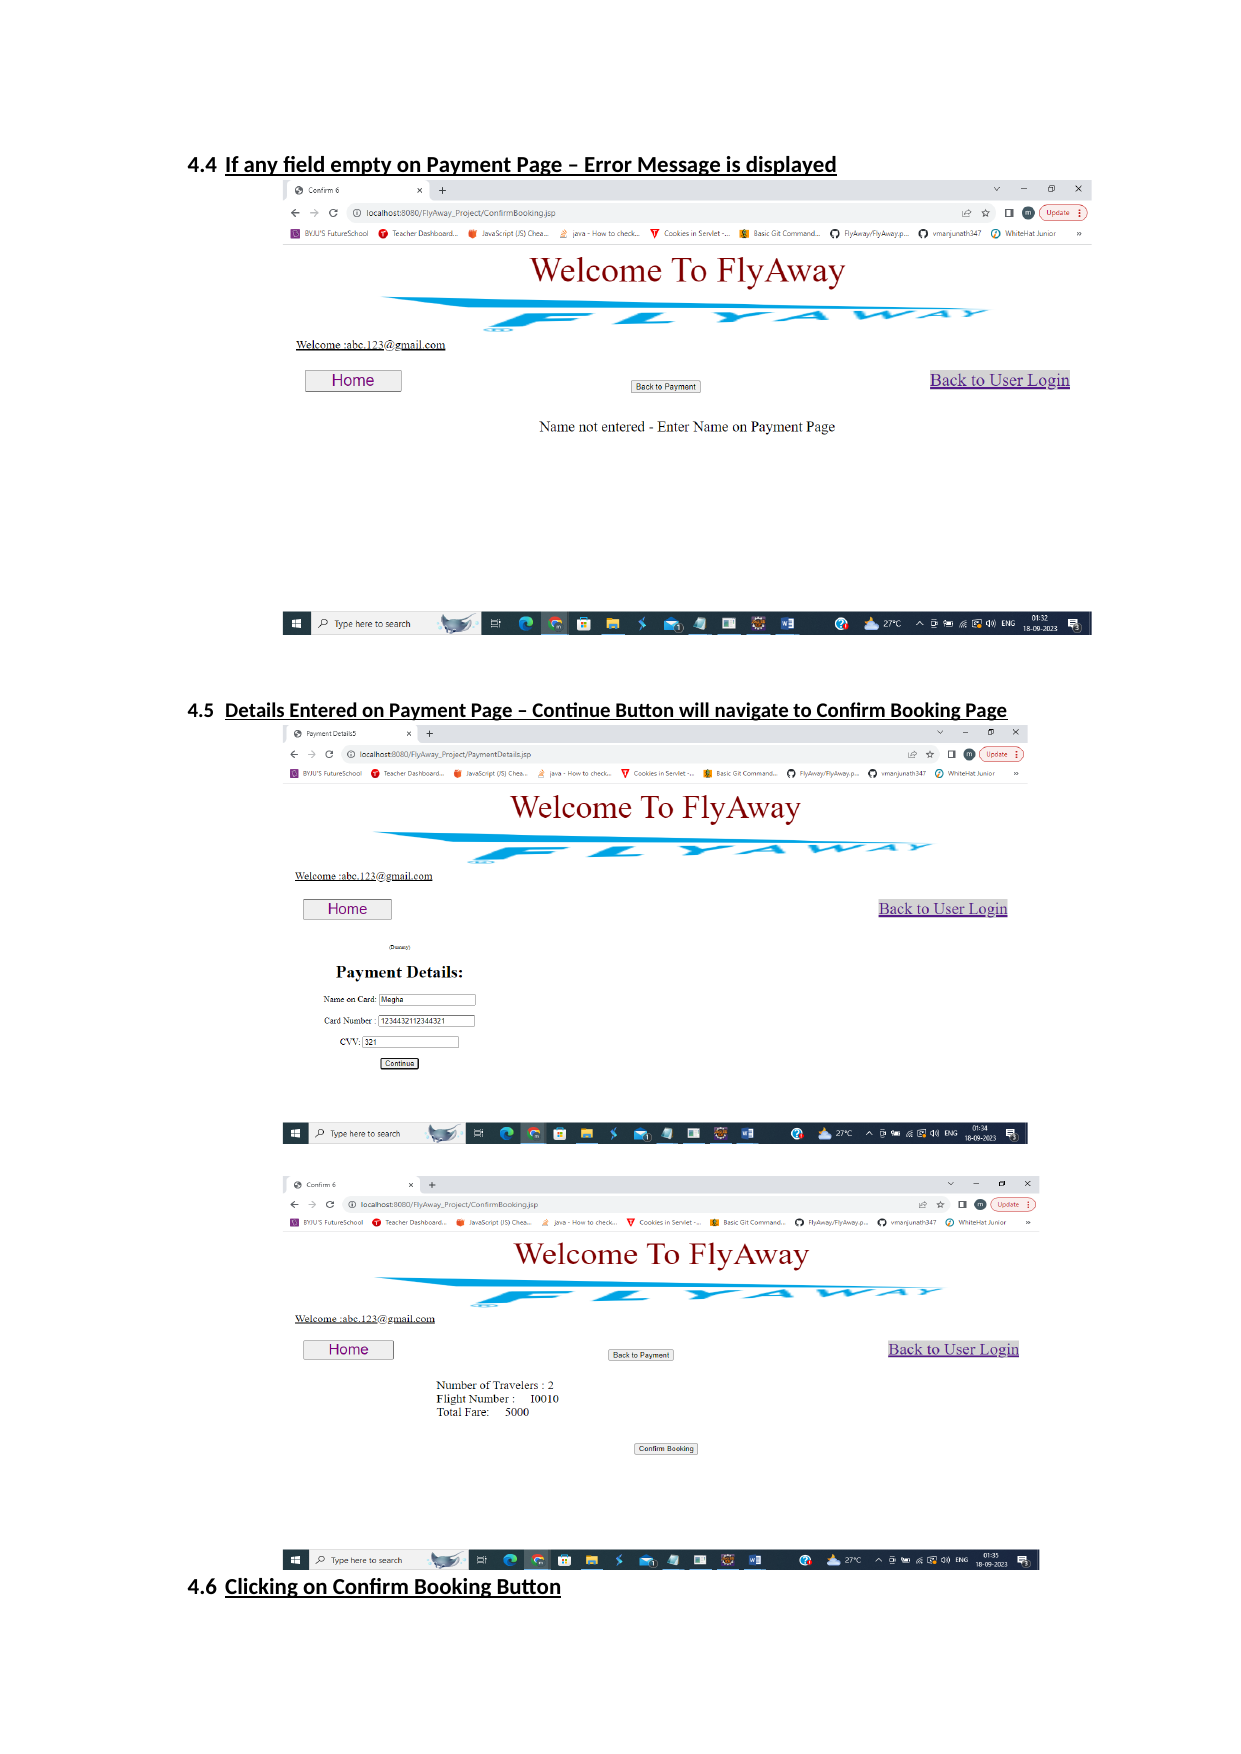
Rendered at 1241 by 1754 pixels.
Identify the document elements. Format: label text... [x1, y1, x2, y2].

list Clicking on Confirm Booking Button [187, 1572, 1090, 1600]
picture [282, 1176, 1040, 1570]
list Details Entered on Payment Page – Continue Button will navigate to Confirm Booking Page [187, 697, 1090, 723]
picture [282, 725, 1028, 1144]
picture [282, 180, 1092, 635]
list If any field empty on Payment Page – Error Message is displayed [187, 150, 1090, 178]
